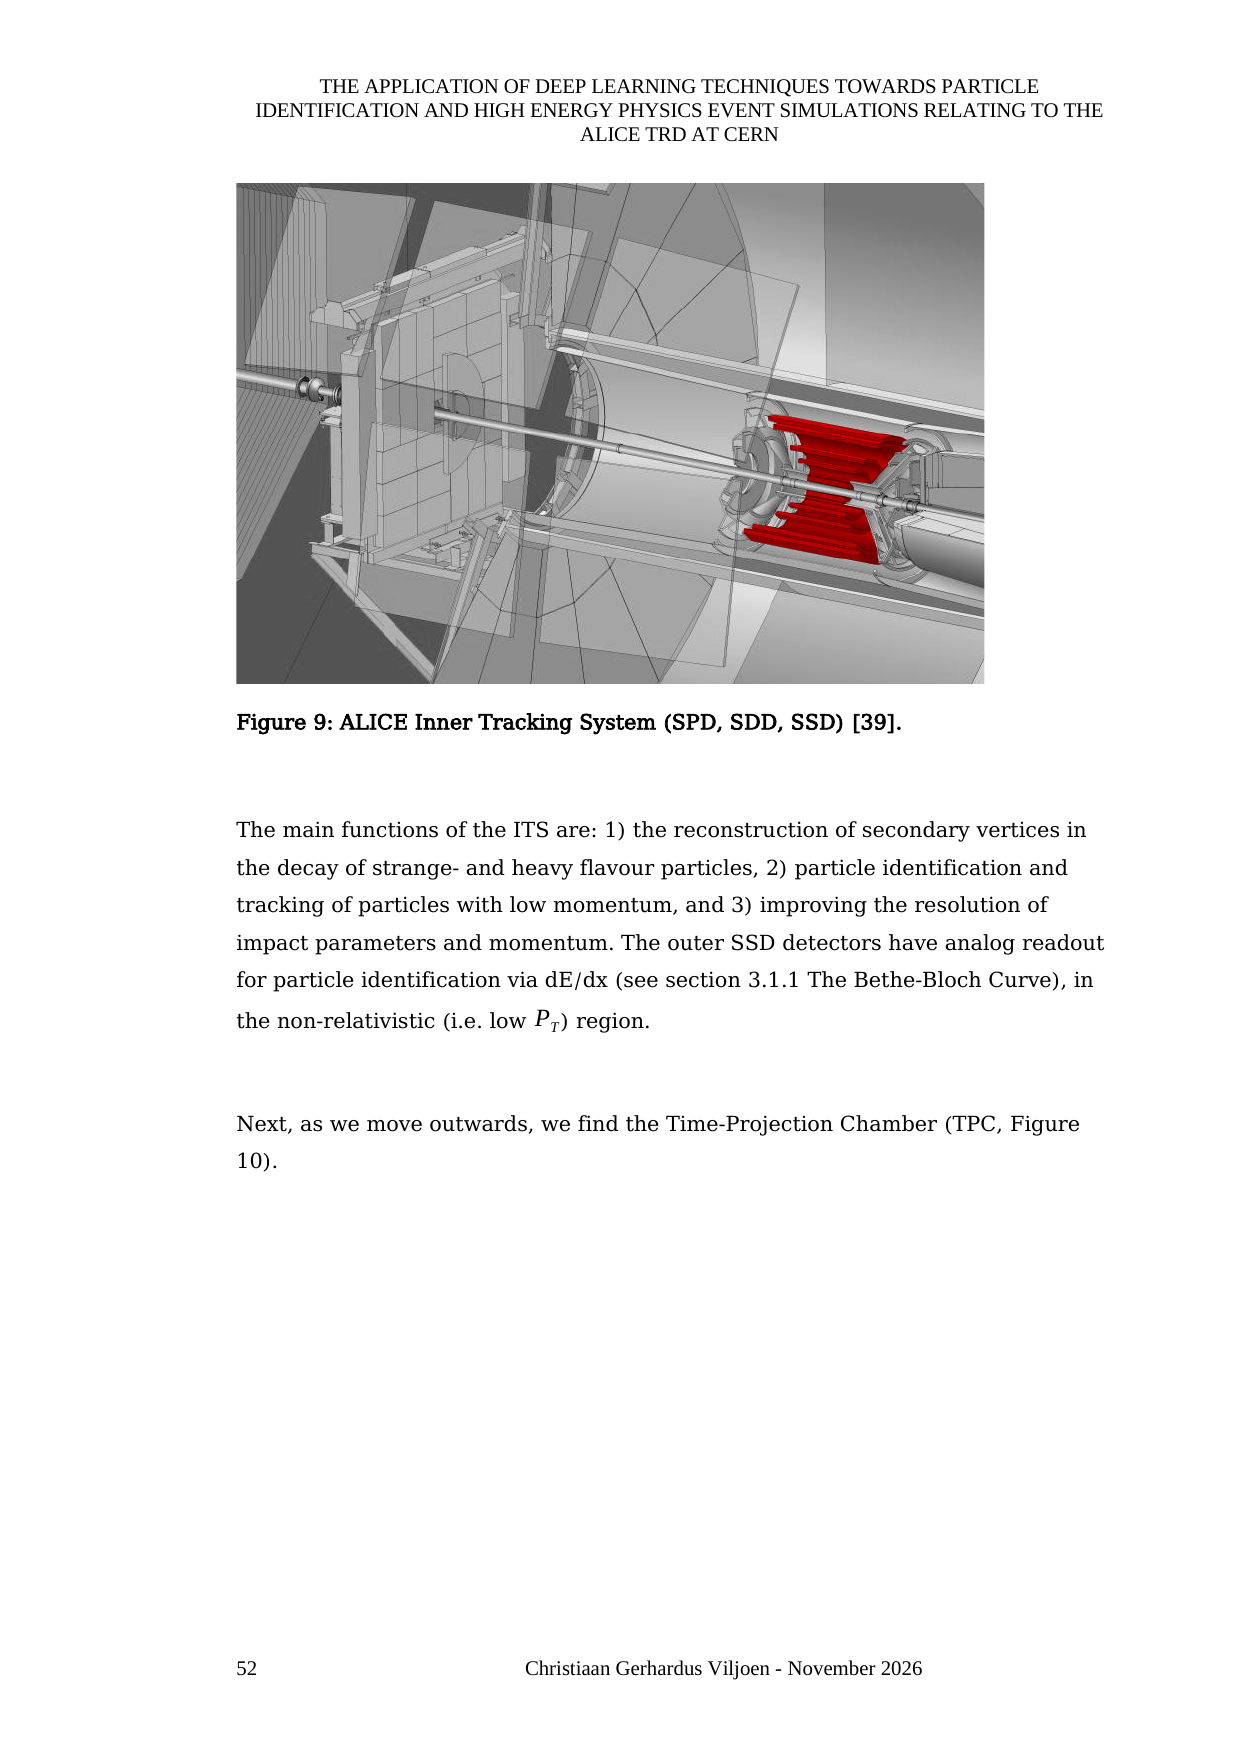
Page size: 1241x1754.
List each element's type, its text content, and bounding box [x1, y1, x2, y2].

text The main functions of the ITS are: 1) the reconstruction of secondary vertices in the decay of strange- and heavy flavour particles, 2) particle identification and tracking of particles with low momentum, and 3) improving the resolution of impact parameters and momentum. The outer SSD detectors have analog readout for particle identification via dE/dx (see section 2.4.1 The Bethe-Bloch Curve), in the non-relativistic (i.e. low ) region. [236, 817, 1122, 1036]
picture [236, 183, 985, 684]
text Figure 10: ALICE Inner Tracking System (SPD, SDD, SSD) . [236, 709, 1122, 734]
